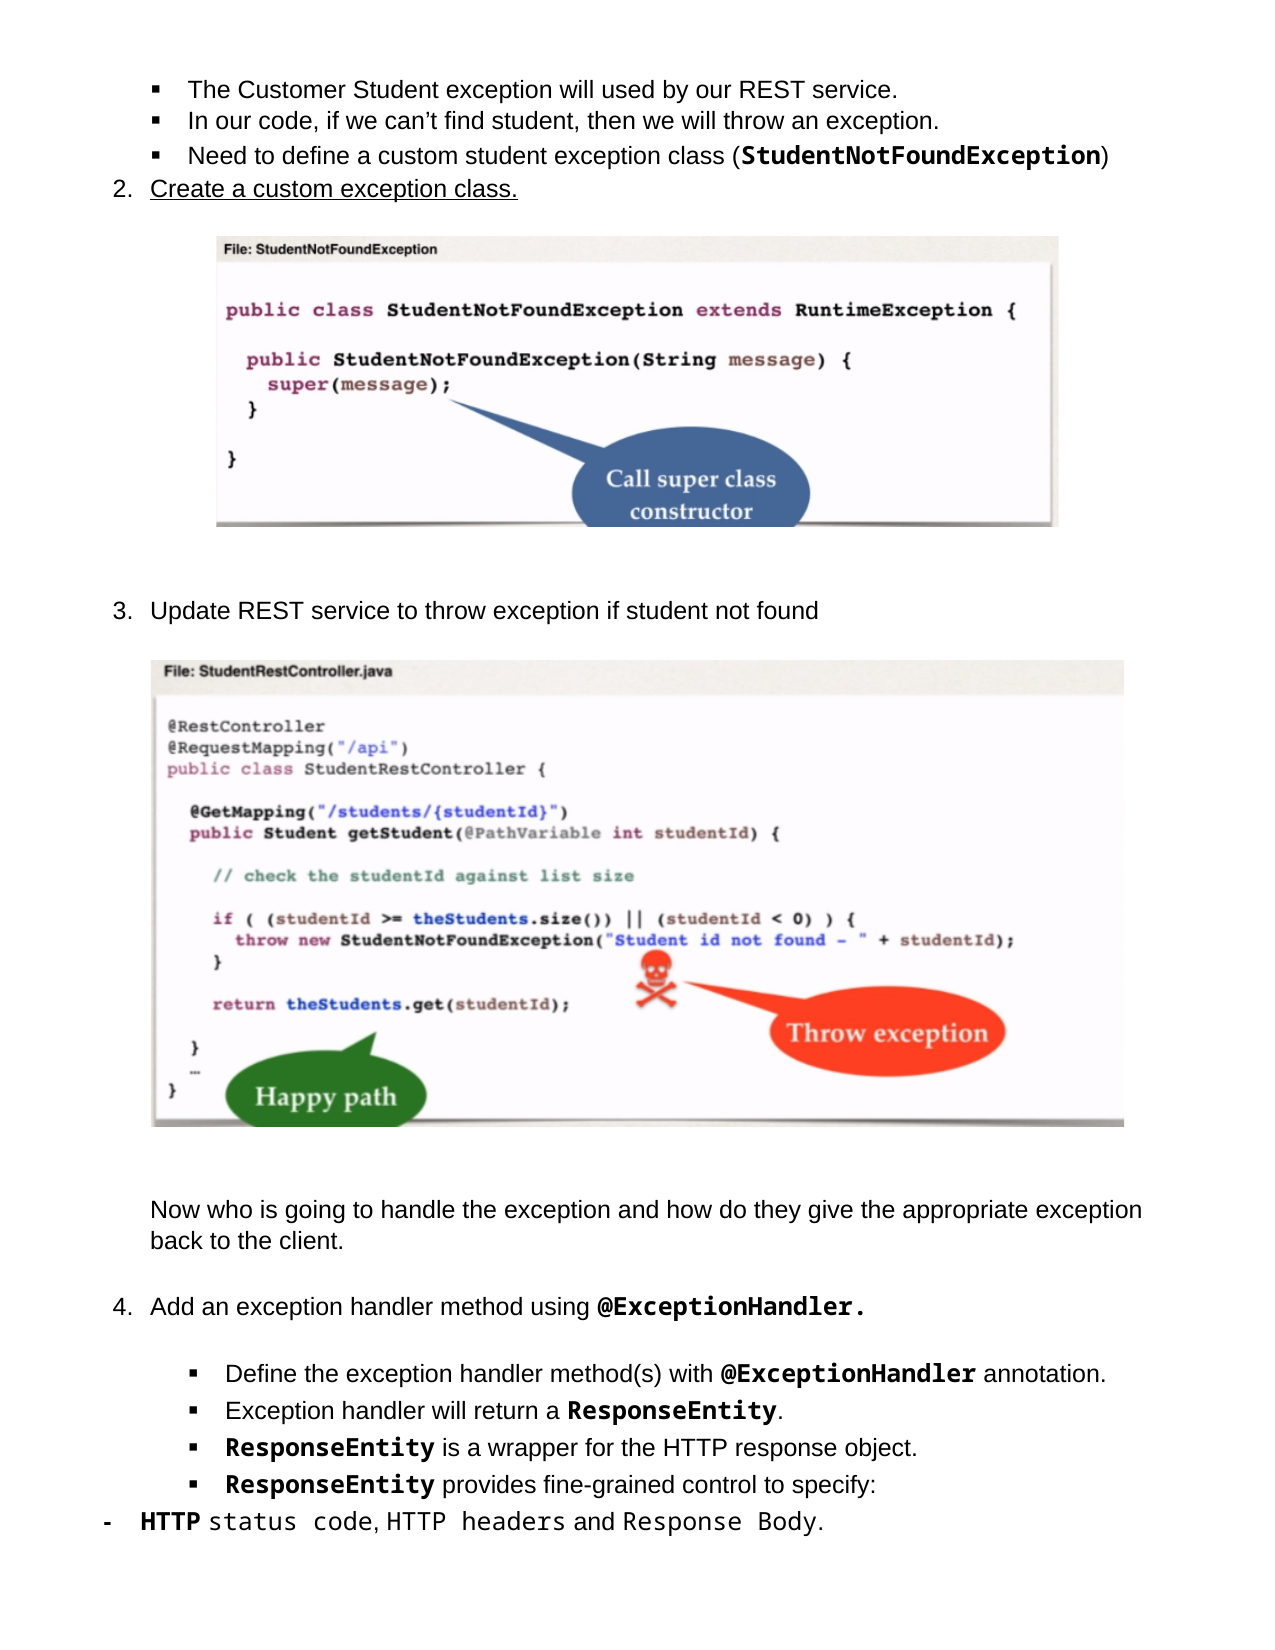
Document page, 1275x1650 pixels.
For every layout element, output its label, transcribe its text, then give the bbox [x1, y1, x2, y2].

list The Customer Student exception will used by our REST service. [150, 75, 1200, 104]
list HTTP status code, HTTP headers and Response Body. [103, 1503, 1200, 1537]
list Create a custom exception class. [112, 174, 1200, 203]
list ResponseEntity is a wrapper for the HTTP response object. [187, 1429, 1200, 1464]
picture [150, 660, 1125, 1127]
list ResponseEntity provides fine-grained control to specify: [187, 1466, 1200, 1500]
picture [216, 236, 1059, 527]
list In our code, if we can’t find student, then we will throw an exception. [150, 106, 1200, 135]
list Define the exception handler method(s) with @ExceptionHandler annotation. [187, 1356, 1200, 1390]
list Need to define a custom student exception class (StudentNotFoundException) [150, 137, 1200, 171]
list Update REST service to throw exception if student not found [112, 596, 1200, 624]
list Exception handler will return a ResponseEntity. [187, 1393, 1200, 1427]
list Add an exception handler method using @ExceptionHandler. [112, 1288, 1200, 1322]
list Now who is going to handle the exception and how do they give the appropriate exception back to the client. [150, 1195, 1200, 1255]
